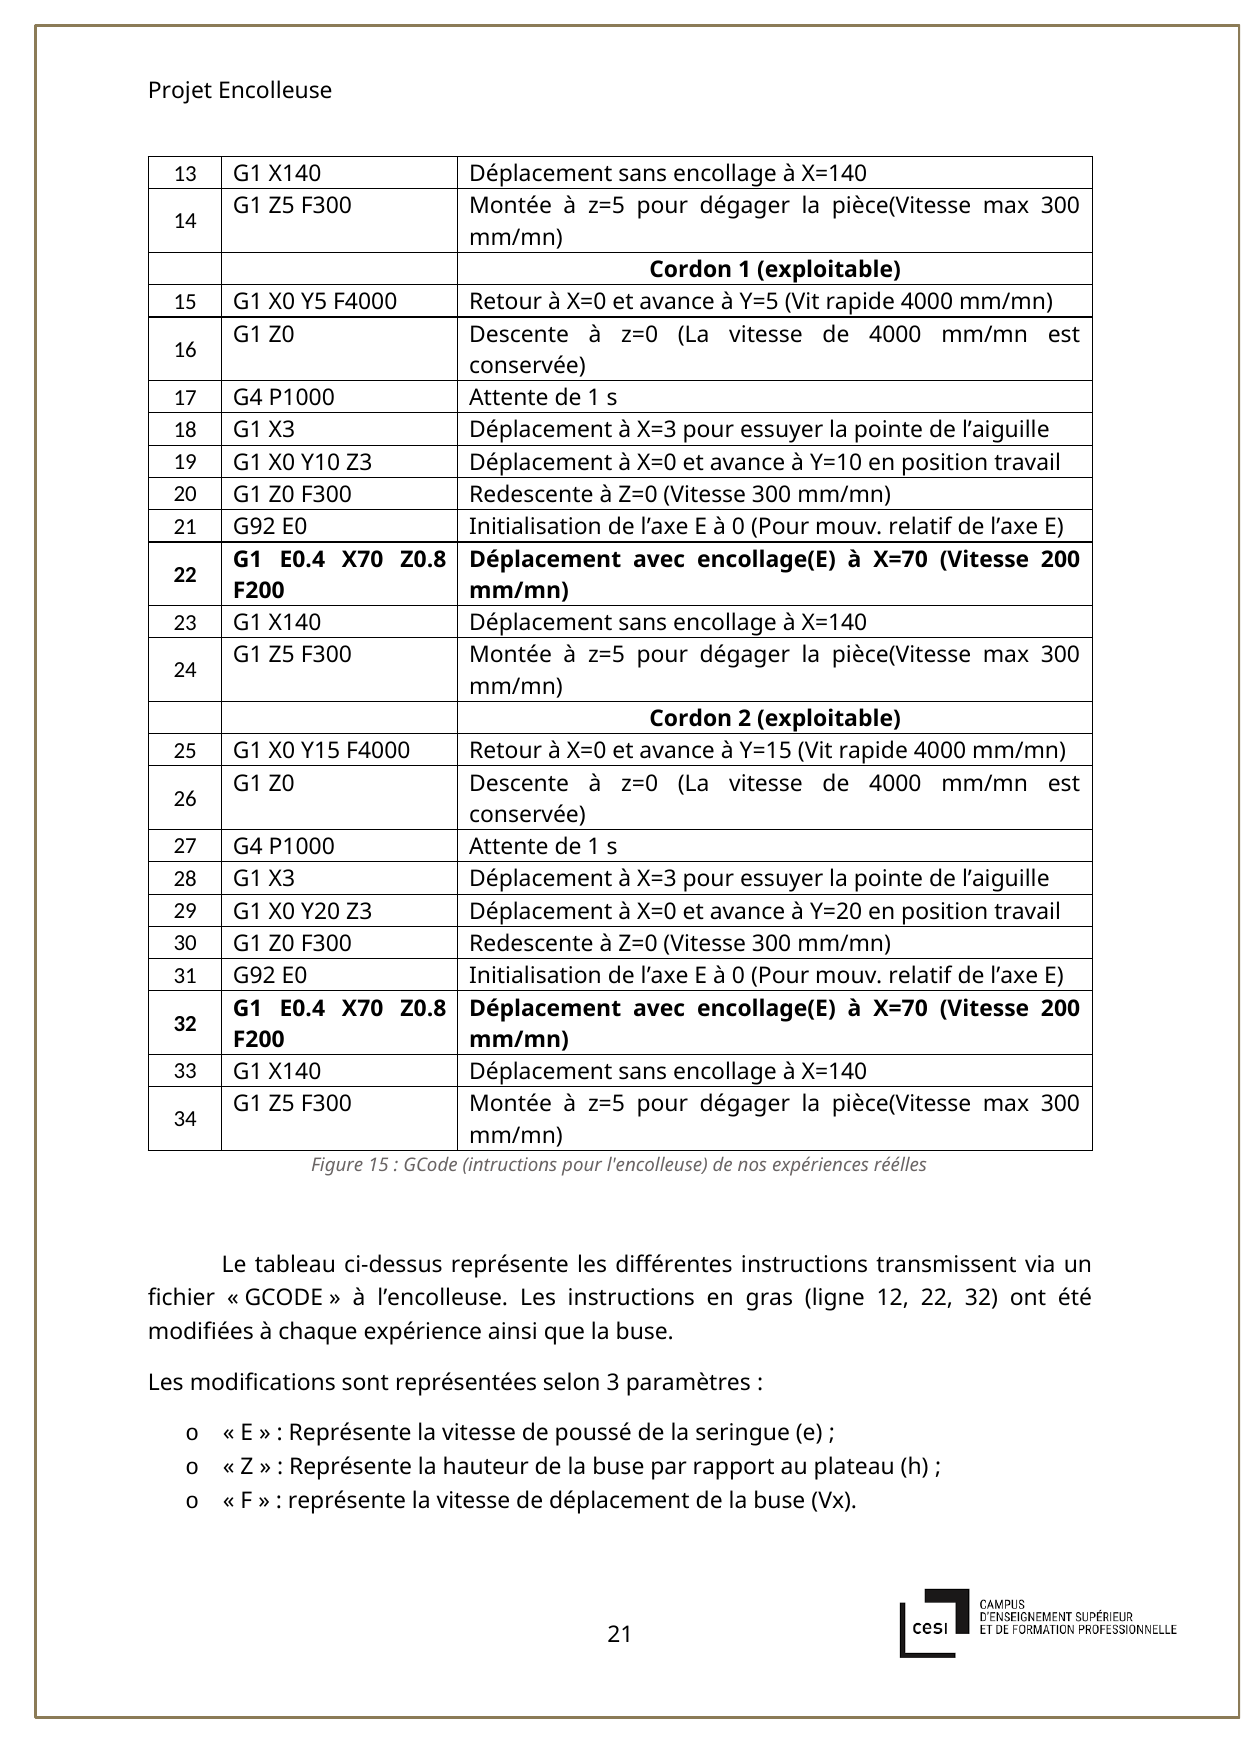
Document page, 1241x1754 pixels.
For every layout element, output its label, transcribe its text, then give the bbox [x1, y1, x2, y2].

table_cell G1 E0.4 X70 Z0.8 F200 [222, 991, 457, 1054]
table_cell 16 [149, 318, 221, 380]
table_cell Attente de 1 s [458, 830, 1092, 861]
table_cell G1 Z0 F300 [222, 927, 457, 958]
table_cell 13 [149, 157, 221, 188]
table_cell G1 Z5 F300 [222, 189, 457, 252]
table_cell [149, 253, 221, 284]
table_cell 18 [149, 413, 221, 444]
table_cell 22 [149, 543, 221, 605]
table_cell Déplacement sans encollage à X=140 [458, 157, 1092, 188]
table_cell Retour à X=0 et avance à Y=5 (Vit rapide 4000 mm/mn) [458, 285, 1092, 316]
table_cell Redescente à Z=0 (Vitesse 300 mm/mn) [458, 478, 1092, 509]
table_cell 34 [149, 1087, 221, 1150]
table_cell G1 E0.4 X70 Z0.8 F200 [222, 543, 457, 605]
table_cell Montée à z=5 pour dégager la pièce(Vitesse max 300 mm/mn) [458, 189, 1092, 252]
table_cell Déplacement à X=0 et avance à Y=10 en position travail [458, 446, 1092, 477]
table_cell 21 [149, 510, 221, 541]
text Le tableau ci-dessus représente les différentes instructions transmissent via un fichier « GCODE » à l’encolleuse. Les instructions en gras (ligne 12, 22, 32) ont été modifiées à chaque expérience ainsi que la buse. [148, 1248, 1093, 1346]
table_cell Cordon 2 (exploitable) [458, 702, 1092, 733]
table_cell Cordon 1 (exploitable) [458, 253, 1092, 284]
list « E » : Représente la vitesse de poussé de la seringue (e) ; [185, 1416, 1093, 1447]
table_cell Déplacement à X=3 pour essuyer la pointe de l’aiguille [458, 862, 1092, 893]
table_cell 33 [149, 1055, 221, 1086]
table_cell G4 P1000 [222, 830, 457, 861]
table_cell 14 [149, 189, 221, 252]
table_cell G1 X3 [222, 413, 457, 444]
table_cell 32 [149, 991, 221, 1054]
table_cell Retour à X=0 et avance à Y=15 (Vit rapide 4000 mm/mn) [458, 734, 1092, 765]
table_cell G1 X0 Y5 F4000 [222, 285, 457, 316]
table_cell G1 X0 Y10 Z3 [222, 446, 457, 477]
picture [888, 1577, 1188, 1669]
table_cell G1 Z5 F300 [222, 1087, 457, 1150]
table_cell G1 Z0 F300 [222, 478, 457, 509]
table_cell G92 E0 [222, 510, 457, 541]
list « F » : représente la vitesse de déplacement de la buse (Vx). [185, 1484, 1093, 1515]
table_cell G1 X140 [222, 157, 457, 188]
table_cell 17 [149, 381, 221, 412]
table_cell 27 [149, 830, 221, 861]
table_cell [222, 702, 457, 733]
table_cell [149, 702, 221, 733]
table_cell G1 X0 Y20 Z3 [222, 895, 457, 926]
table_cell Déplacement à X=0 et avance à Y=20 en position travail [458, 895, 1092, 926]
table_cell 15 [149, 285, 221, 316]
text Figure 15 : GCode (intructions pour l'encolleuse) de nos expériences réélles [148, 1151, 1093, 1176]
text Les modifications sont représentées selon 3 paramètres : [148, 1366, 1093, 1397]
table_cell Initialisation de l’axe E à 0 (Pour mouv. relatif de l’axe E) [458, 510, 1092, 541]
table_cell [222, 253, 457, 284]
table_cell Déplacement sans encollage à X=140 [458, 1055, 1092, 1086]
table_cell Descente à z=0 (La vitesse de 4000 mm/mn est conservée) [458, 766, 1092, 829]
table_cell Déplacement sans encollage à X=140 [458, 606, 1092, 637]
table_cell Montée à z=5 pour dégager la pièce(Vitesse max 300 mm/mn) [458, 638, 1092, 701]
table_cell Déplacement avec encollage(E) à X=70 (Vitesse 200 mm/mn) [458, 543, 1092, 605]
table_cell G4 P1000 [222, 381, 457, 412]
table_cell G1 Z0 [222, 318, 457, 380]
table_cell G92 E0 [222, 959, 457, 990]
table_cell 28 [149, 862, 221, 893]
table_cell 24 [149, 638, 221, 701]
table_cell Descente à z=0 (La vitesse de 4000 mm/mn est conservée) [458, 318, 1092, 380]
table_cell Déplacement à X=3 pour essuyer la pointe de l’aiguille [458, 413, 1092, 444]
table_cell Redescente à Z=0 (Vitesse 300 mm/mn) [458, 927, 1092, 958]
table_cell G1 X0 Y15 F4000 [222, 734, 457, 765]
table_cell Initialisation de l’axe E à 0 (Pour mouv. relatif de l’axe E) [458, 959, 1092, 990]
table_cell 23 [149, 606, 221, 637]
table_cell G1 X140 [222, 606, 457, 637]
table_cell G1 Z0 [222, 766, 457, 829]
table_cell 30 [149, 927, 221, 958]
table_cell G1 Z5 F300 [222, 638, 457, 701]
table_cell Attente de 1 s [458, 381, 1092, 412]
table_cell 31 [149, 959, 221, 990]
table_cell Déplacement avec encollage(E) à X=70 (Vitesse 200 mm/mn) [458, 991, 1092, 1054]
table_cell 25 [149, 734, 221, 765]
table_cell G1 X140 [222, 1055, 457, 1086]
table_cell G1 X3 [222, 862, 457, 893]
table_cell 26 [149, 766, 221, 829]
table_cell Montée à z=5 pour dégager la pièce(Vitesse max 300 mm/mn) [458, 1087, 1092, 1150]
table_cell 29 [149, 895, 221, 926]
list « Z » : Représente la hauteur de la buse par rapport au plateau (h) ; [185, 1450, 1093, 1481]
table_cell 19 [149, 446, 221, 477]
table_cell 20 [149, 478, 221, 509]
